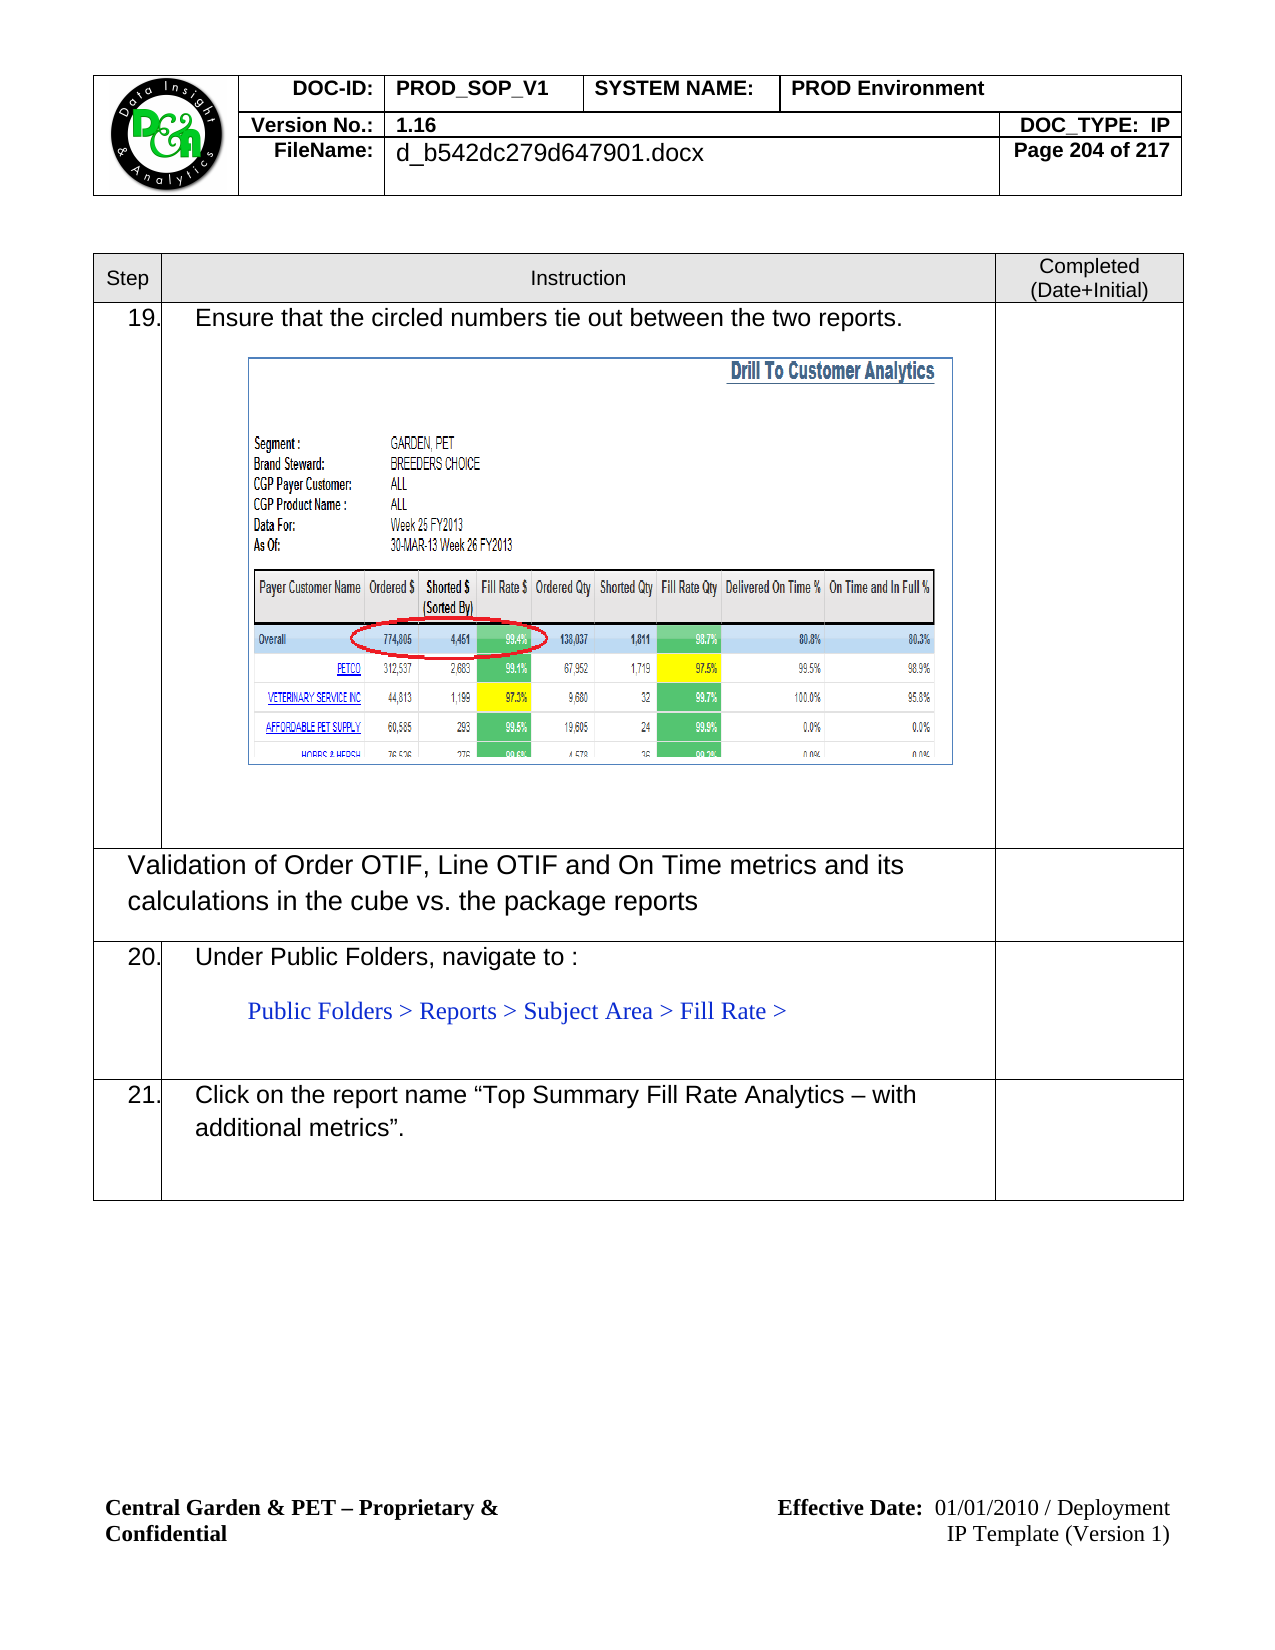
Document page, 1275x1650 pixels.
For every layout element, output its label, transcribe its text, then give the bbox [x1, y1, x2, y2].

table_cell Ensure that the circled numbers tie out between the two reports. [162, 303, 995, 848]
table_cell [94, 1080, 161, 1199]
table_cell [94, 942, 161, 1079]
table_cell [996, 303, 1183, 848]
picture [108, 76, 227, 195]
table_cell Under Public Folders, navigate to : Public Folders > Reports > Subject Area > Fill Rate > [162, 942, 995, 1079]
table_cell Click on the report name “Top Summary Fill Rate Analytics – with additional metrics”. [162, 1080, 995, 1199]
table_header Step [94, 254, 161, 302]
table_cell [996, 849, 1183, 941]
table_cell [996, 942, 1183, 1079]
table_cell [996, 1080, 1183, 1199]
table_cell Validation of Order OTIF, Line OTIF and On Time metrics and its calculations in the cube vs. the package reports [94, 849, 995, 941]
table_header Completed (Date+Initial) [996, 254, 1183, 302]
picture [249, 359, 952, 764]
table_header Instruction [162, 254, 995, 302]
table_cell [94, 303, 161, 848]
